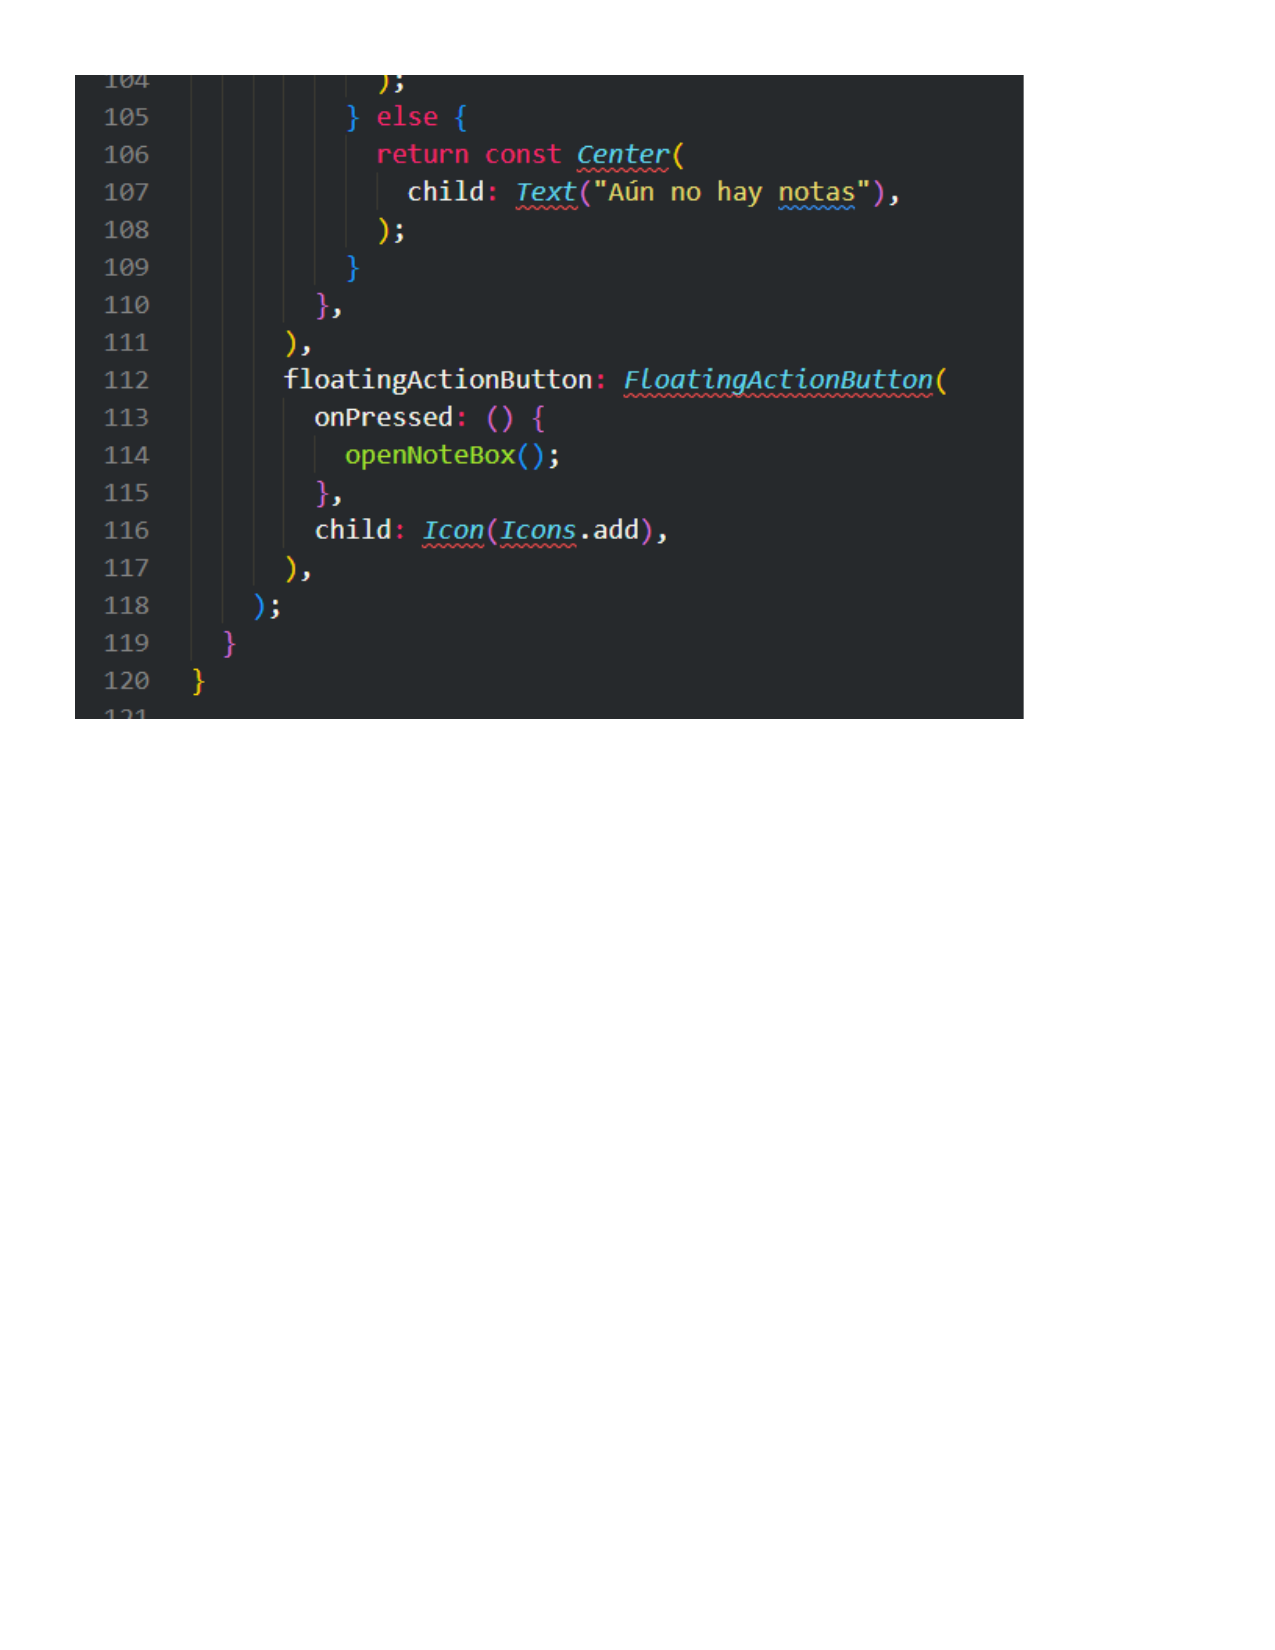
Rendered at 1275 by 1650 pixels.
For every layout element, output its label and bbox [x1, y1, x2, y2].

picture [75, 75, 1024, 719]
